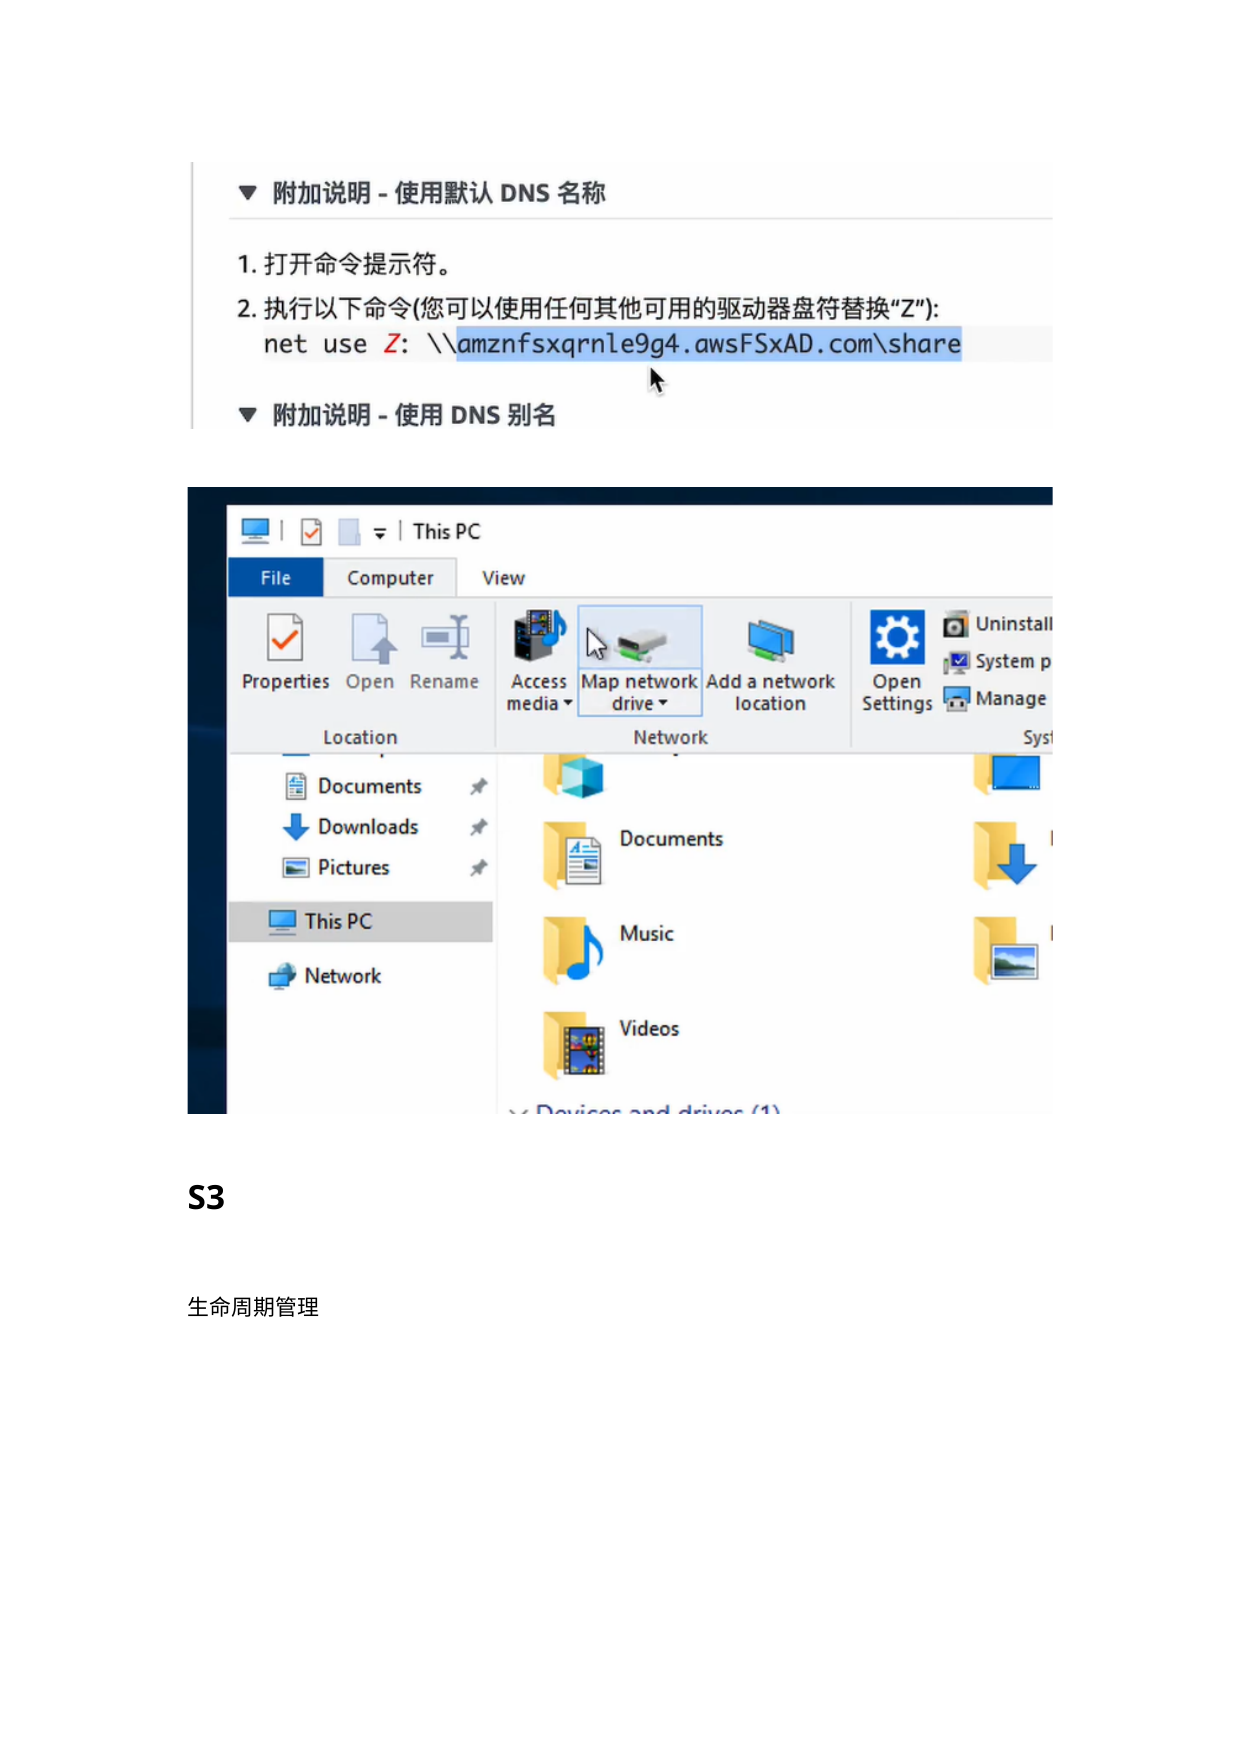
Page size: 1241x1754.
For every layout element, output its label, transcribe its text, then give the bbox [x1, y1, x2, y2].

picture [187, 487, 1053, 1114]
picture [187, 162, 1053, 429]
text 生命周期管理 [187, 1289, 1053, 1322]
subtitle S3 [187, 1164, 1053, 1229]
